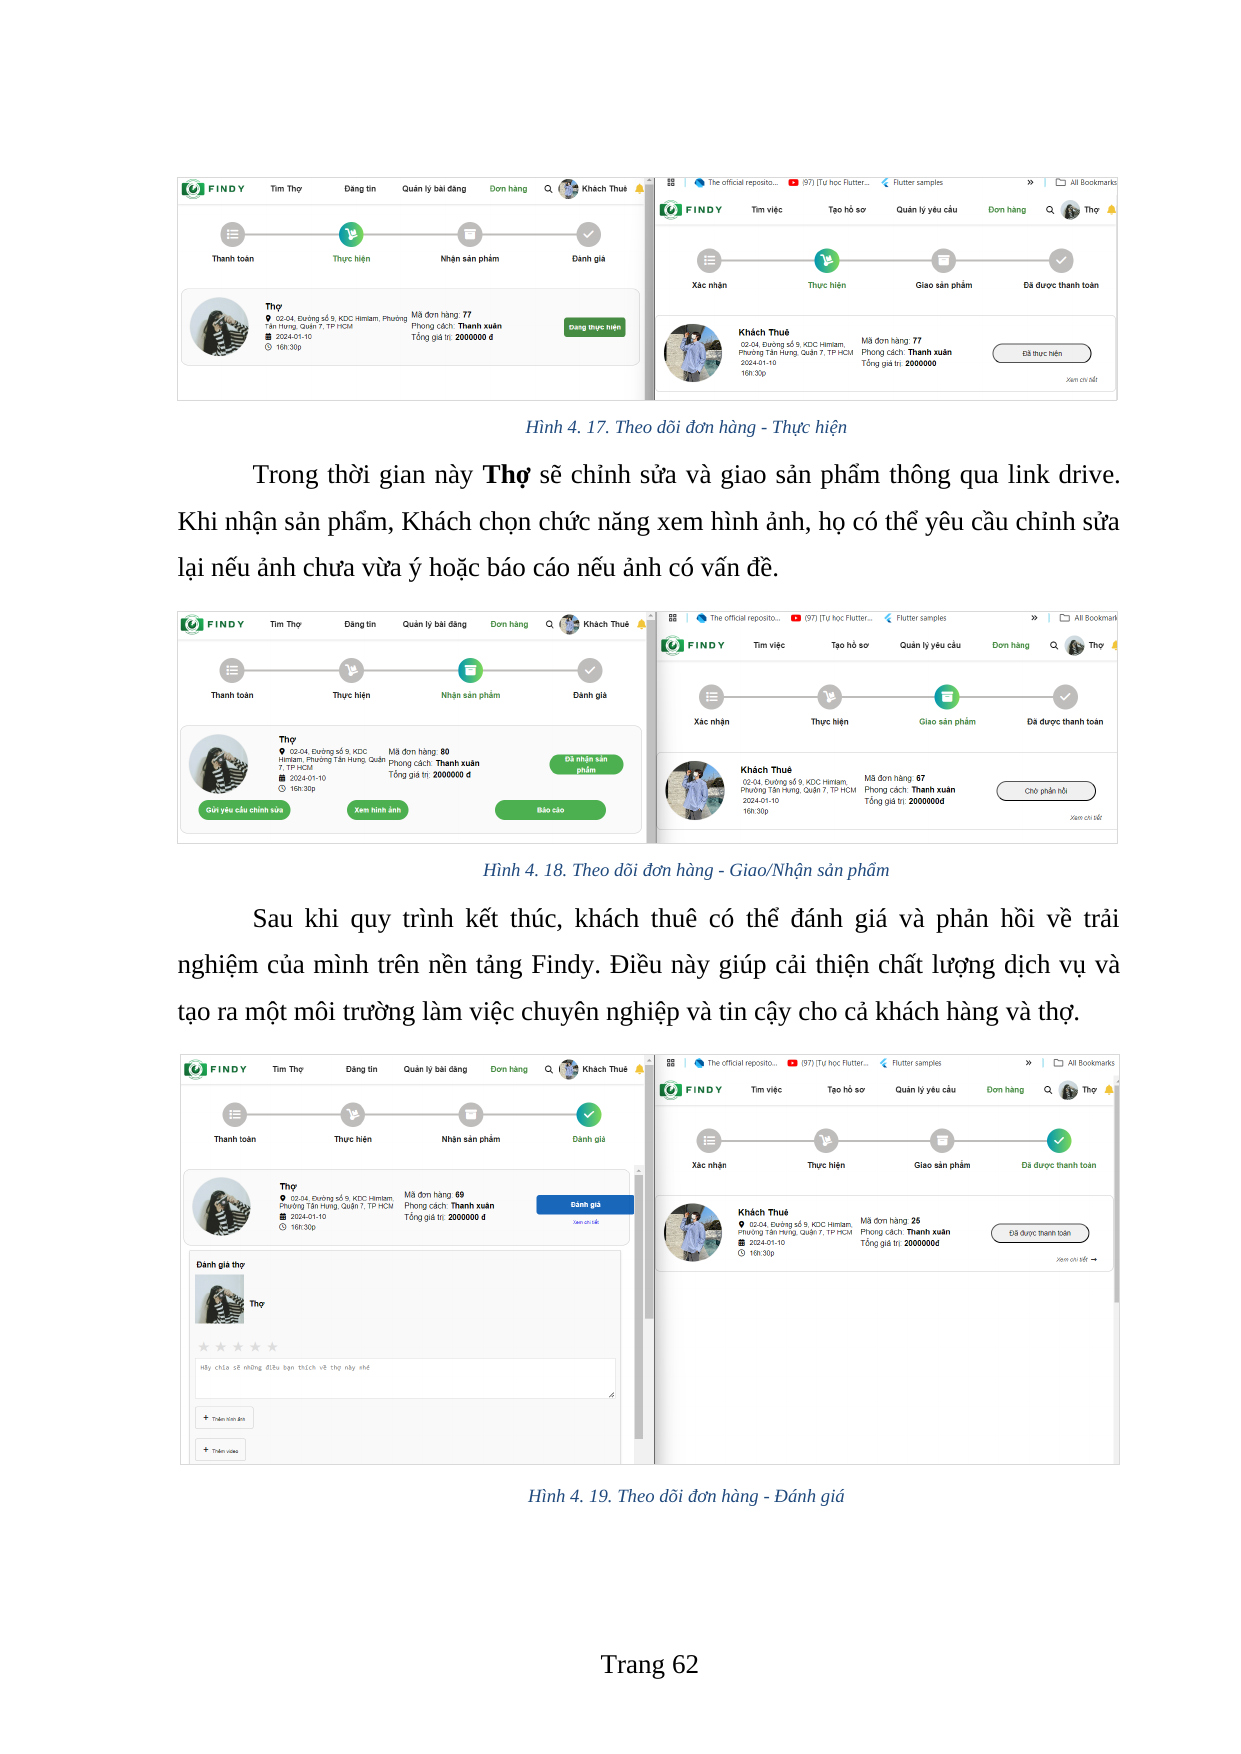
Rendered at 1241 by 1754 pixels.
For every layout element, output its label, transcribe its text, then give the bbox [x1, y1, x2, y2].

picture [178, 612, 1117, 843]
picture [181, 1055, 1119, 1464]
text Hình 4. 18. Theo dõi đơn hàng - Giao/Nhận sản phẩm [177, 859, 1122, 881]
text Hình 4. 17. Theo dõi đơn hàng - Thực hiện [177, 416, 1122, 437]
text Hình 4. 19. Theo dõi đơn hàng - Đánh giá [177, 1485, 1122, 1507]
text Trong thời gian này Thợ sẽ chỉnh sửa và giao sản phẩm thông qua link drive. Khi nhận sản phẩm, Khách chọn chức năng xem hình ảnh, họ có thể yêu cầu chỉnh sửa lại nếu ảnh chưa vừa ý hoặc báo cáo nếu ảnh có vấn đề. [177, 458, 1122, 582]
text Sau khi quy trình kết thúc, khách thuê có thể đánh giá và phản hồi về trải nghiệm của mình trên nền tảng Findy. Điều này giúp cải thiện chất lượng dịch vụ và tạo ra một môi trường làm việc chuyên nghiệp và tin cậy cho cả khách hàng và thợ. [177, 902, 1122, 1026]
picture [178, 178, 1117, 400]
